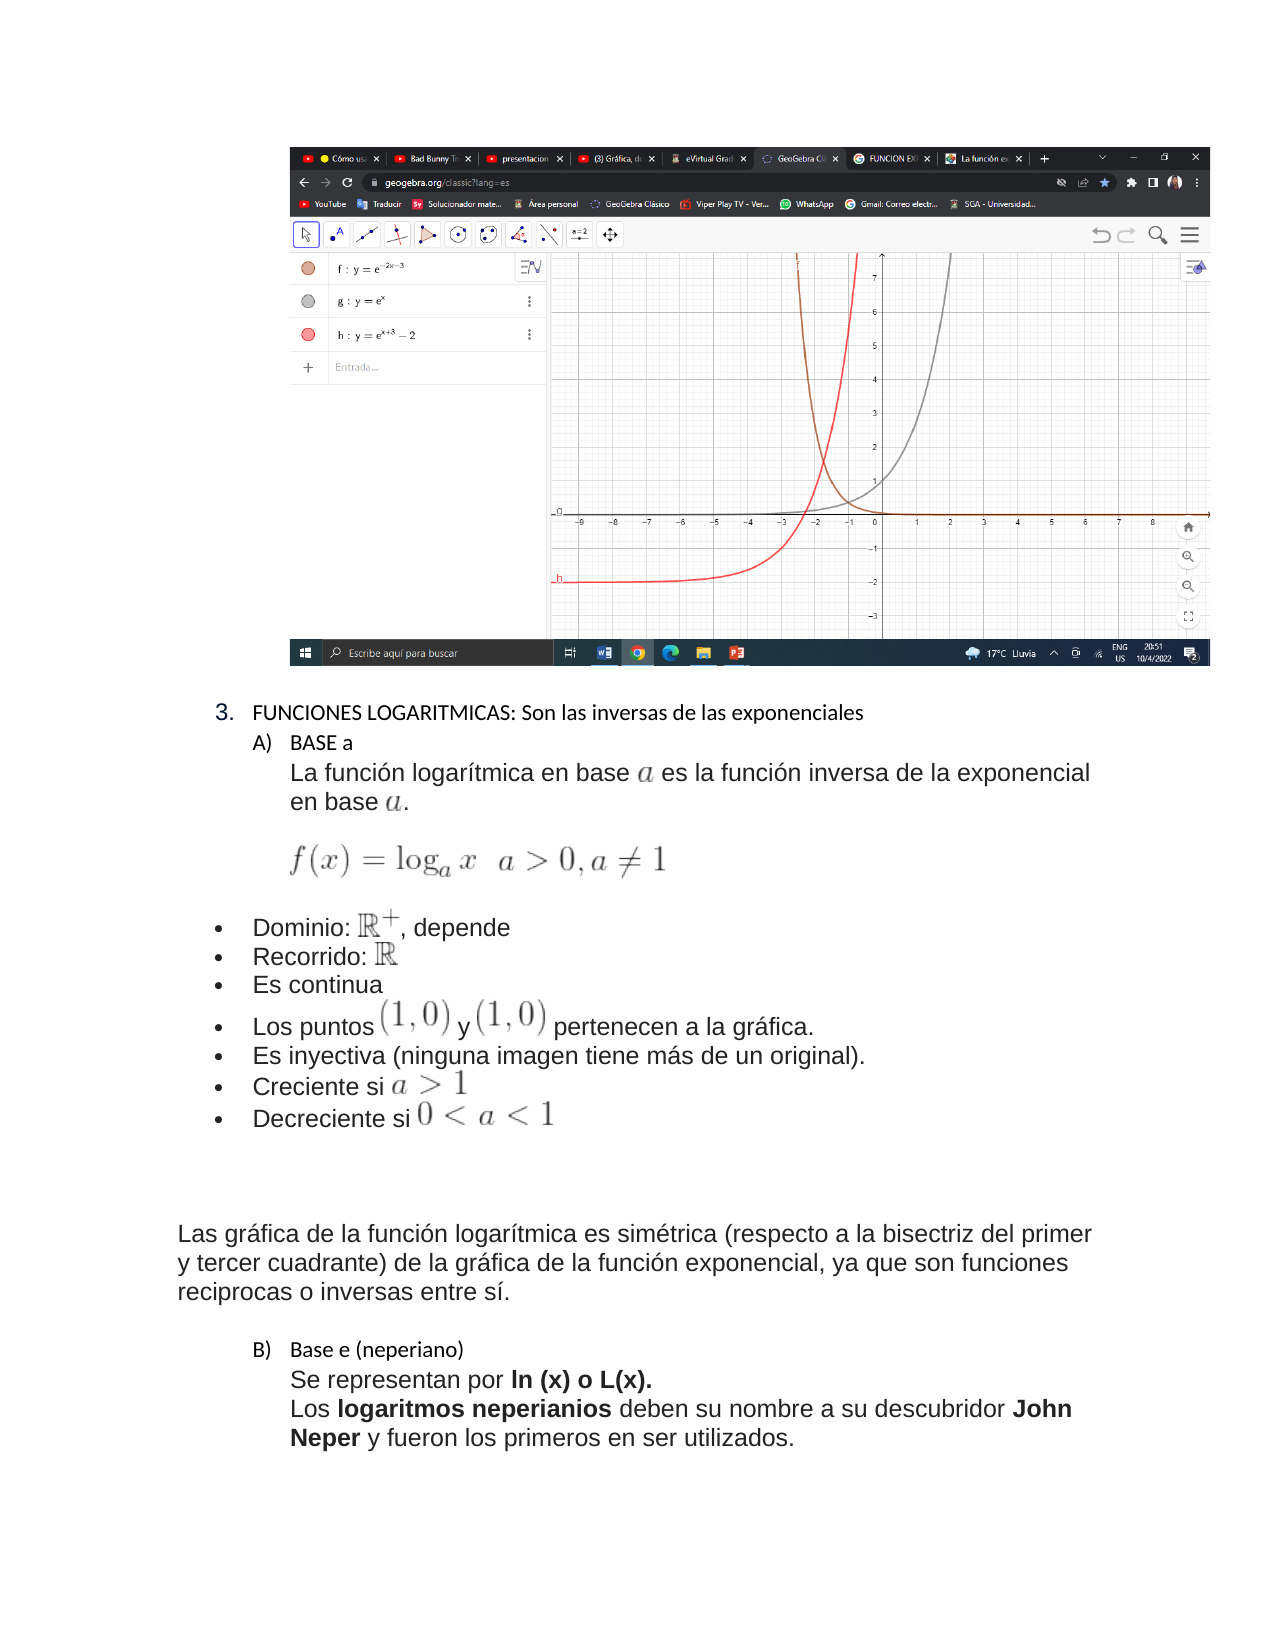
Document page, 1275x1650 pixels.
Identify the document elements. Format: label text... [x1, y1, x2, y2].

list Decreciente si [215, 1101, 1098, 1132]
list Dominio: , depende [215, 908, 1098, 942]
picture [374, 942, 398, 965]
picture [289, 147, 1211, 666]
list Los puntos y pertenecen a la gráfica. [215, 999, 1098, 1041]
picture [381, 999, 451, 1036]
list Recorrido: [215, 942, 1098, 970]
picture [417, 1101, 554, 1127]
list FUNCIONES LOGARITMICAS: Son las inversas de las exponenciales [215, 698, 1098, 726]
list Se representan por ln (x) o L(x). [290, 1365, 1098, 1394]
picture [637, 767, 655, 782]
list Base e (neperiano) [252, 1335, 1098, 1363]
text Las gráfica de la función logarítmica es simétrica (respecto a la bisectriz del primer y tercer cuadrante) de la gráfica de la función exponencial, ya que son funciones reciprocas o inversas entre sí. [177, 1219, 1098, 1306]
picture [357, 907, 400, 937]
list Creciente si [215, 1070, 1098, 1101]
picture [498, 845, 666, 879]
list BASE a [252, 728, 1098, 756]
list Los logaritmos neperianios deben su nombre a su descubridor John Neper y fueron los primeros en ser utilizados. [290, 1394, 1098, 1451]
list La función logarítmica en base es la función inversa de la exponencial en base . [290, 758, 1098, 816]
list Es inyectiva (ninguna imagen tiene más de un original). [215, 1041, 1098, 1070]
list Es continua [215, 970, 1098, 999]
picture [477, 999, 547, 1036]
picture [385, 796, 403, 811]
picture [391, 1069, 467, 1096]
picture [289, 844, 478, 879]
